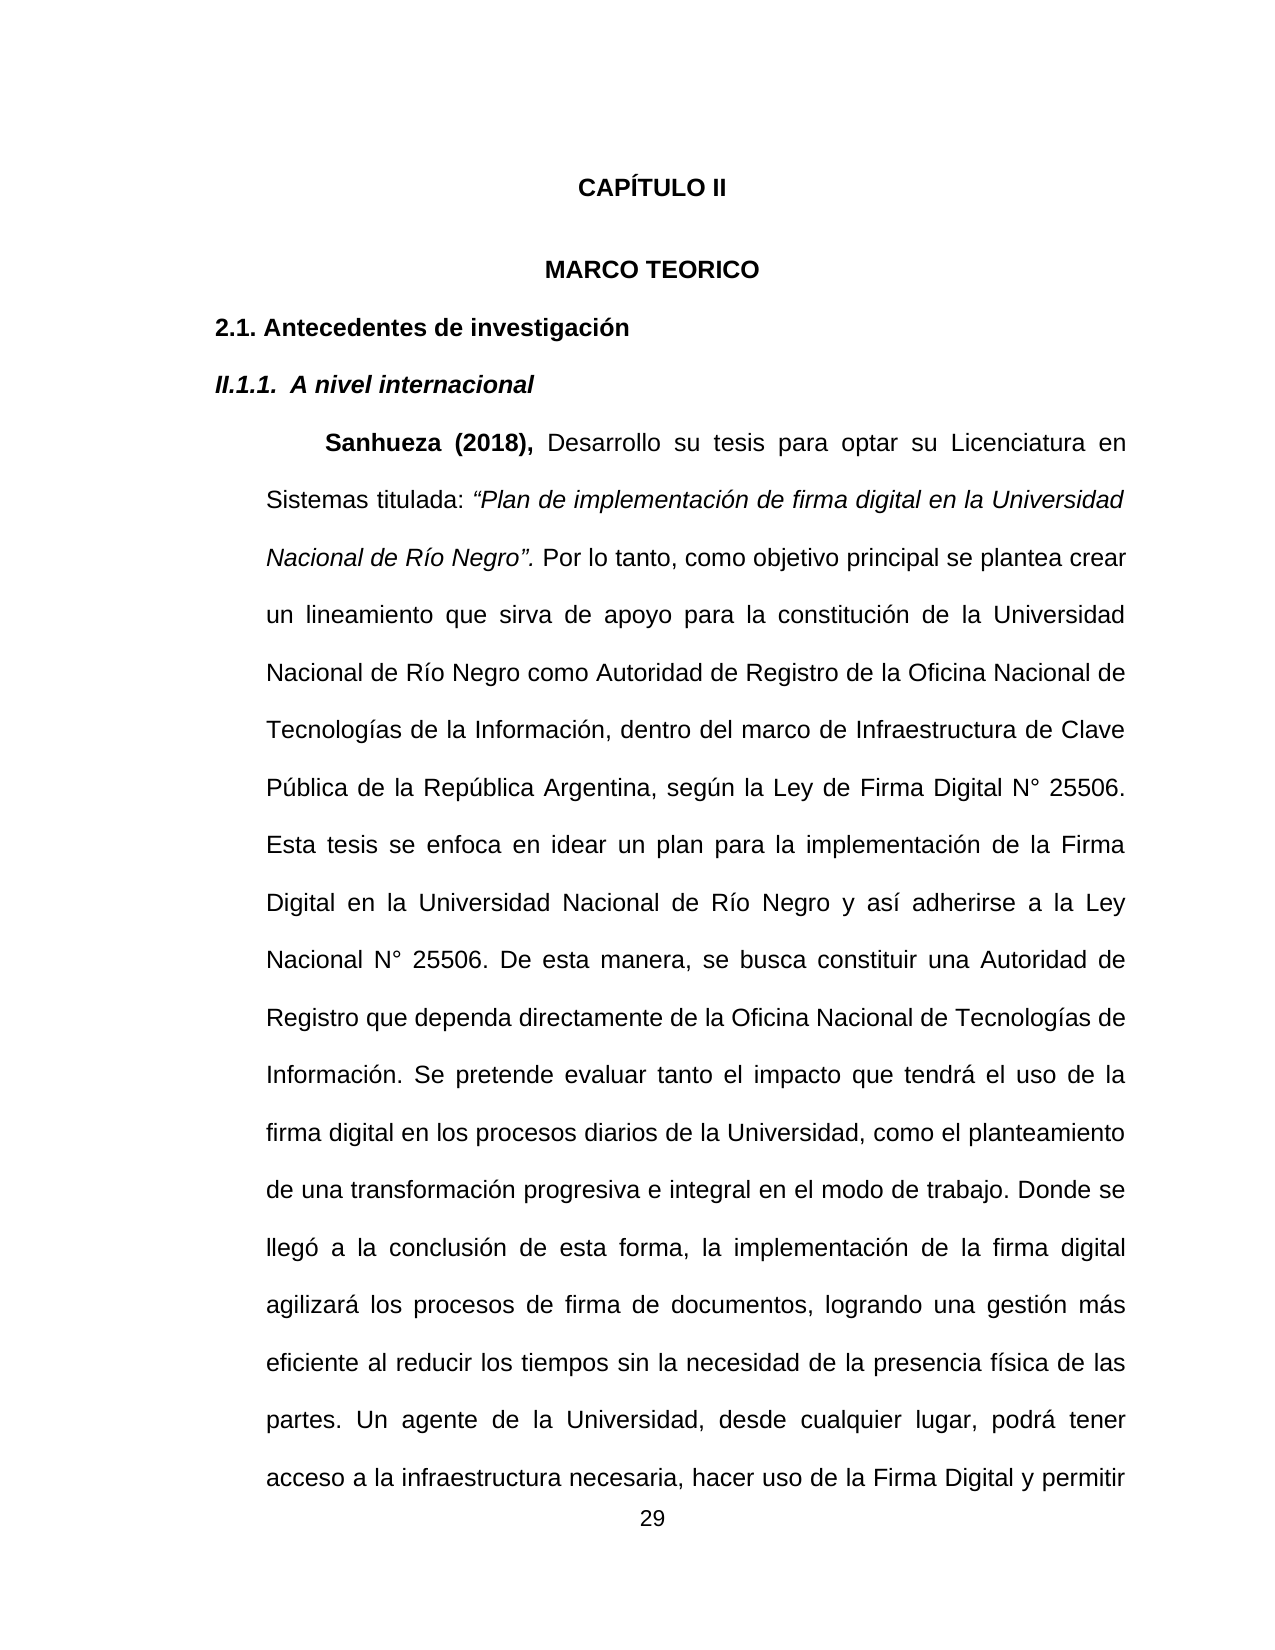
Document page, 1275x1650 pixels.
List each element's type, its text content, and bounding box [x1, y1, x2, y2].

subtitle CAPÍTULO II [177, 173, 1127, 201]
subtitle 2.1. Antecedentes de investigación [215, 313, 1127, 341]
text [266, 428, 1127, 1491]
subtitle MARCO TEORICO [177, 255, 1127, 284]
subtitle A nivel internacional [215, 370, 1127, 399]
